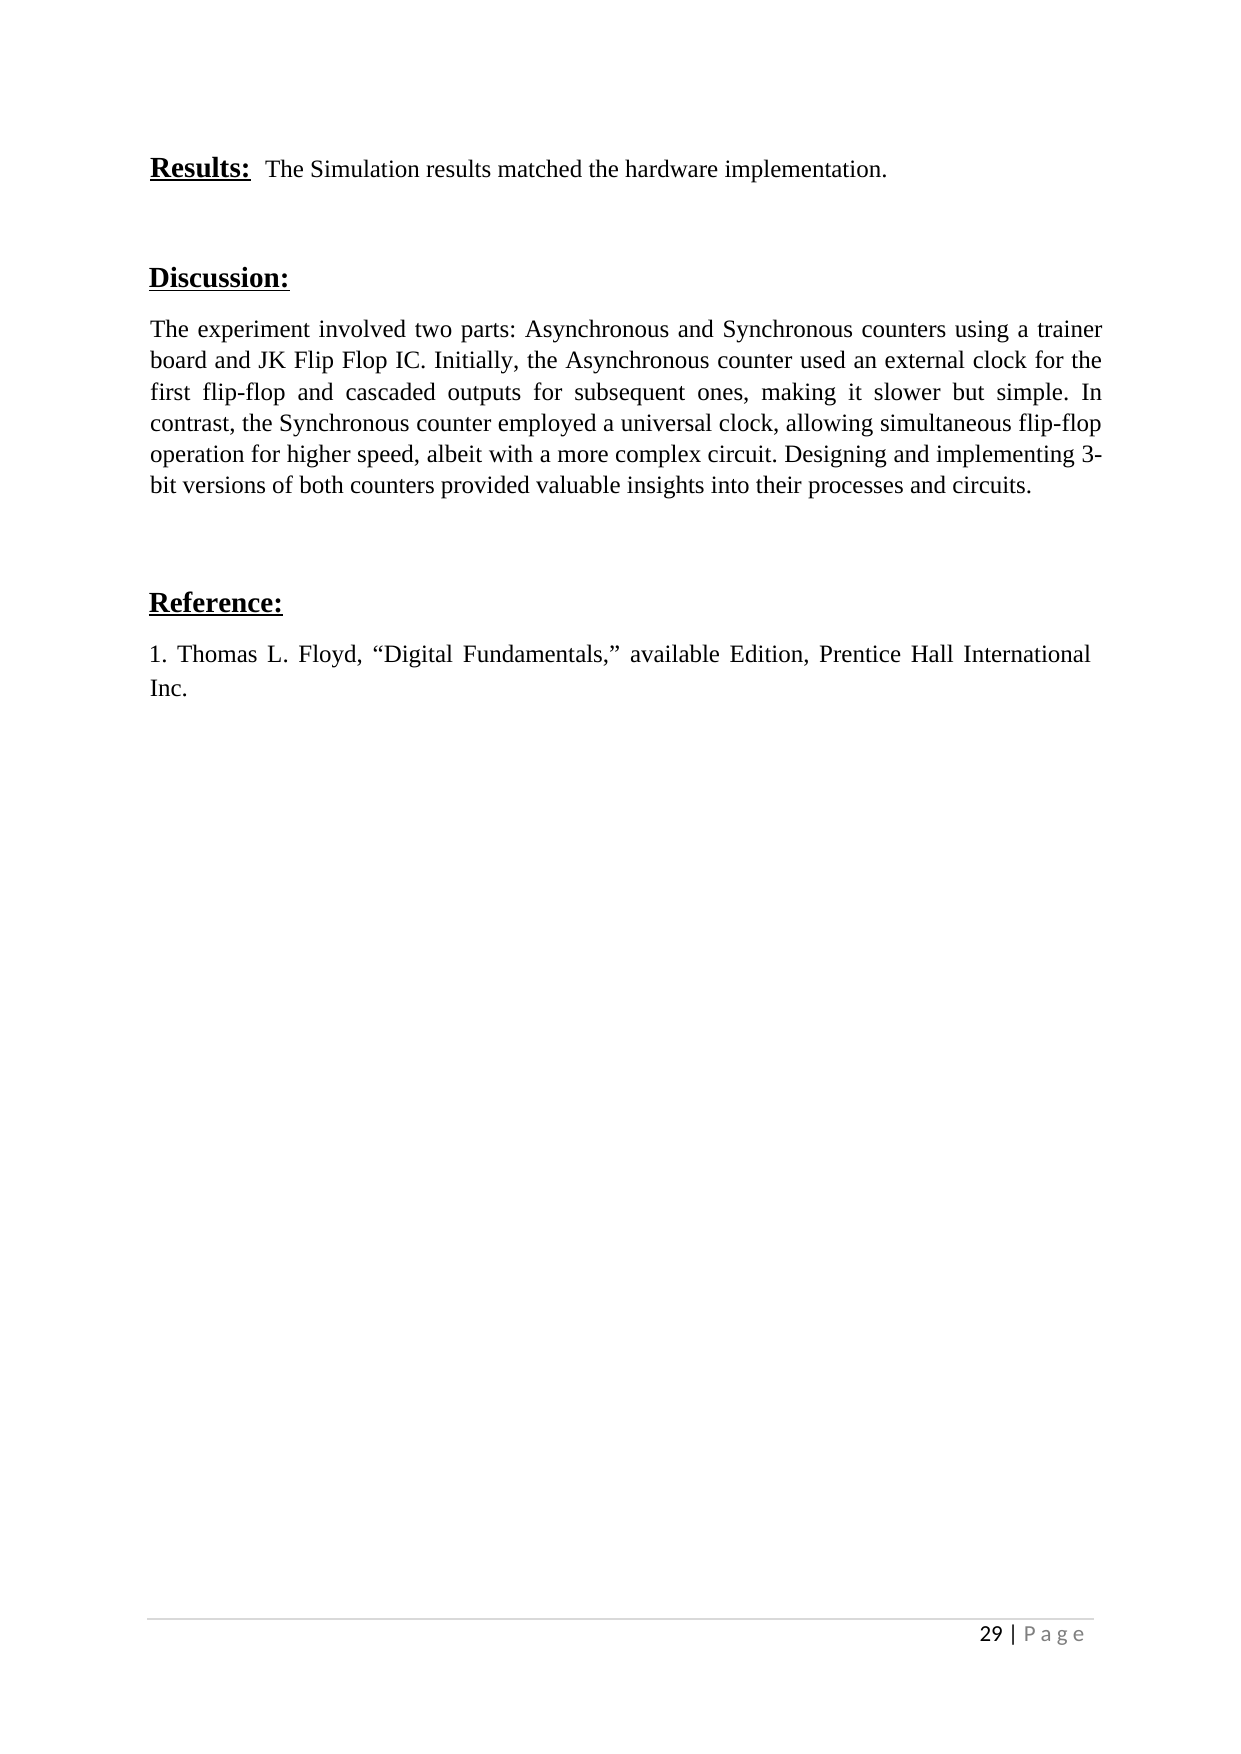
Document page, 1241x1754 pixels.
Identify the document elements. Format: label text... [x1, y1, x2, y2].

text 1. Thomas L. Floyd, “Digital Fundamentals,” available Edition, Prentice Hall International Inc. [148, 639, 1091, 703]
text The experiment involved two parts: Asynchronous and Synchronous counters using a trainer board and JK Flip Flop IC. Initially, the Asynchronous counter used an external clock for the first flip-flop and cascaded outputs for subsequent ones, making it slower but simple. In contrast, the Synchronous counter employed a universal clock, allowing simultaneous flip-flop operation for higher speed, albeit with a more complex circuit. Designing and implementing 3-bit versions of both counters provided valuable insights into their processes and circuits. [150, 314, 1103, 498]
text Reference: [148, 585, 1103, 619]
text Discussion: [148, 261, 1103, 294]
text Results: The Simulation results matched the hardware implementation. [150, 150, 1103, 183]
